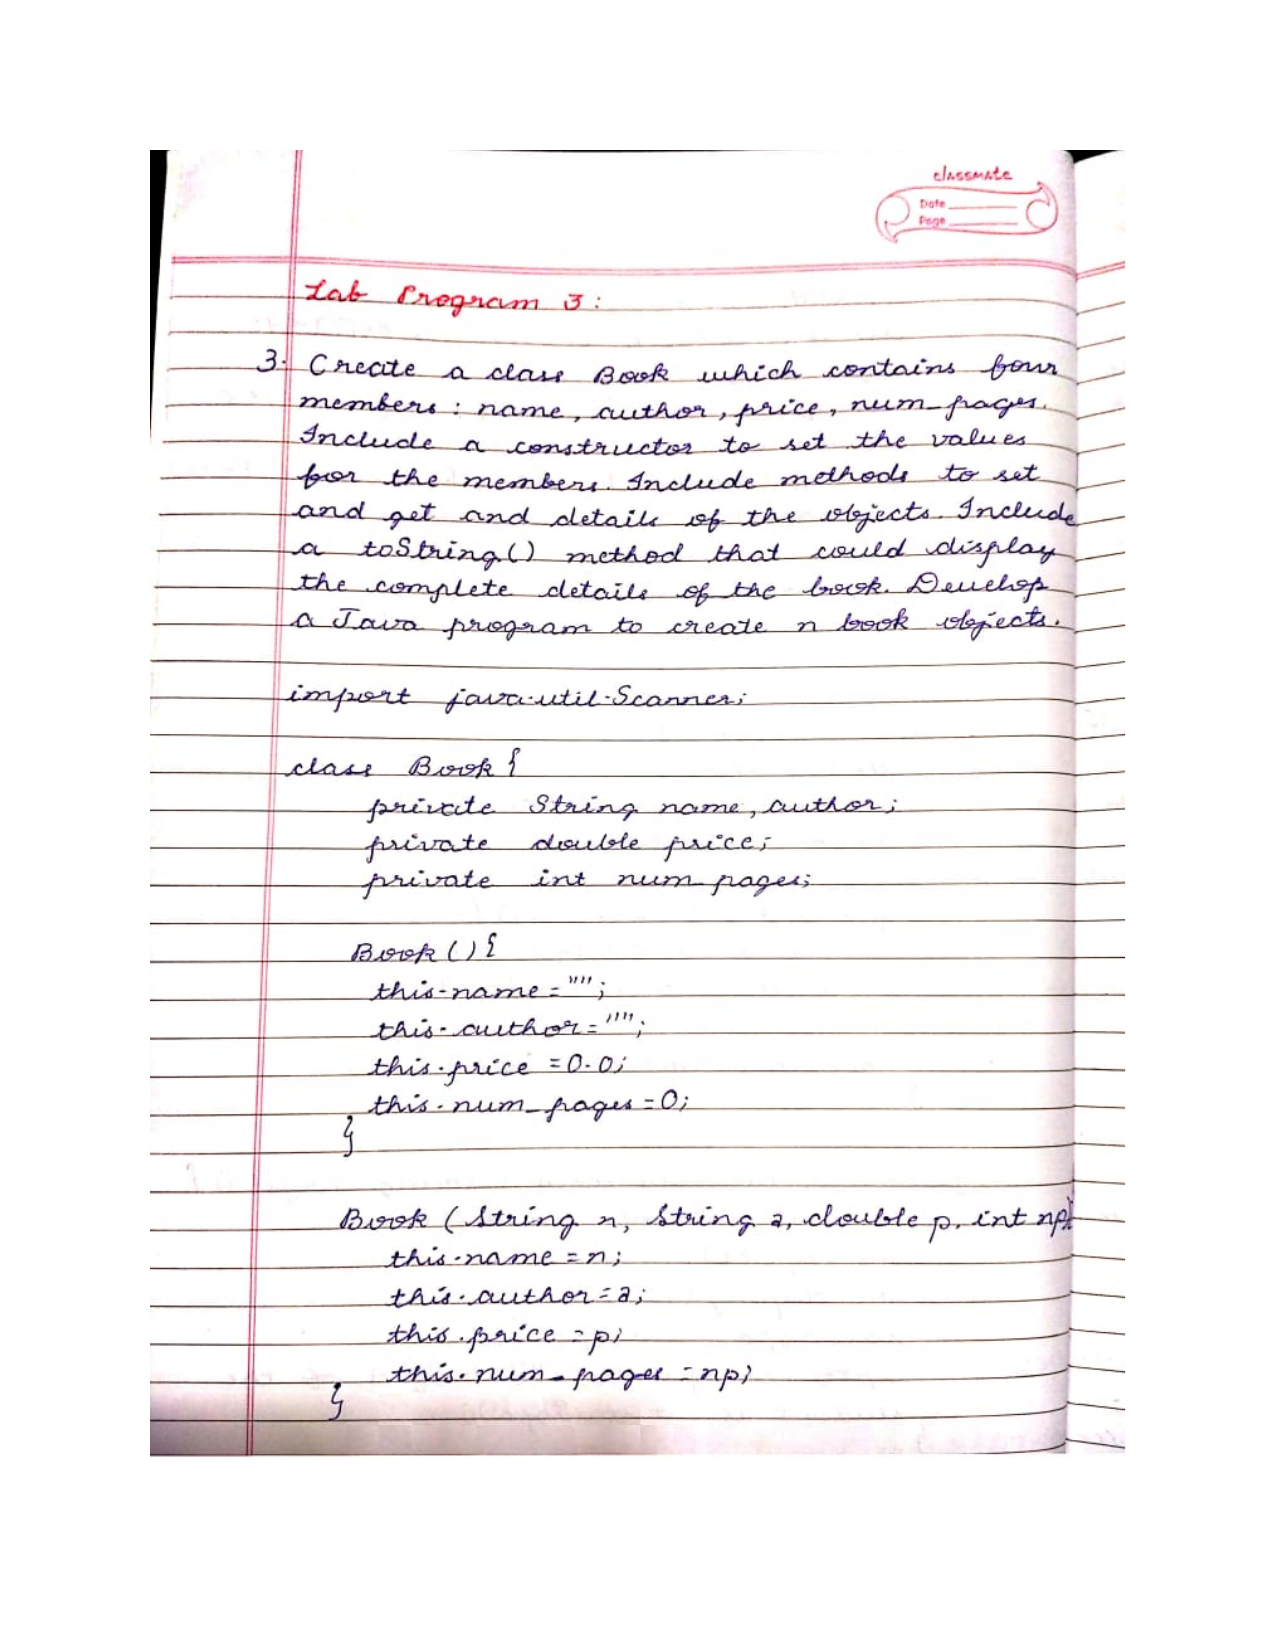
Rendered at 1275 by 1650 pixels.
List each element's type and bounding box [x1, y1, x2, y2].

picture [150, 150, 1125, 1458]
